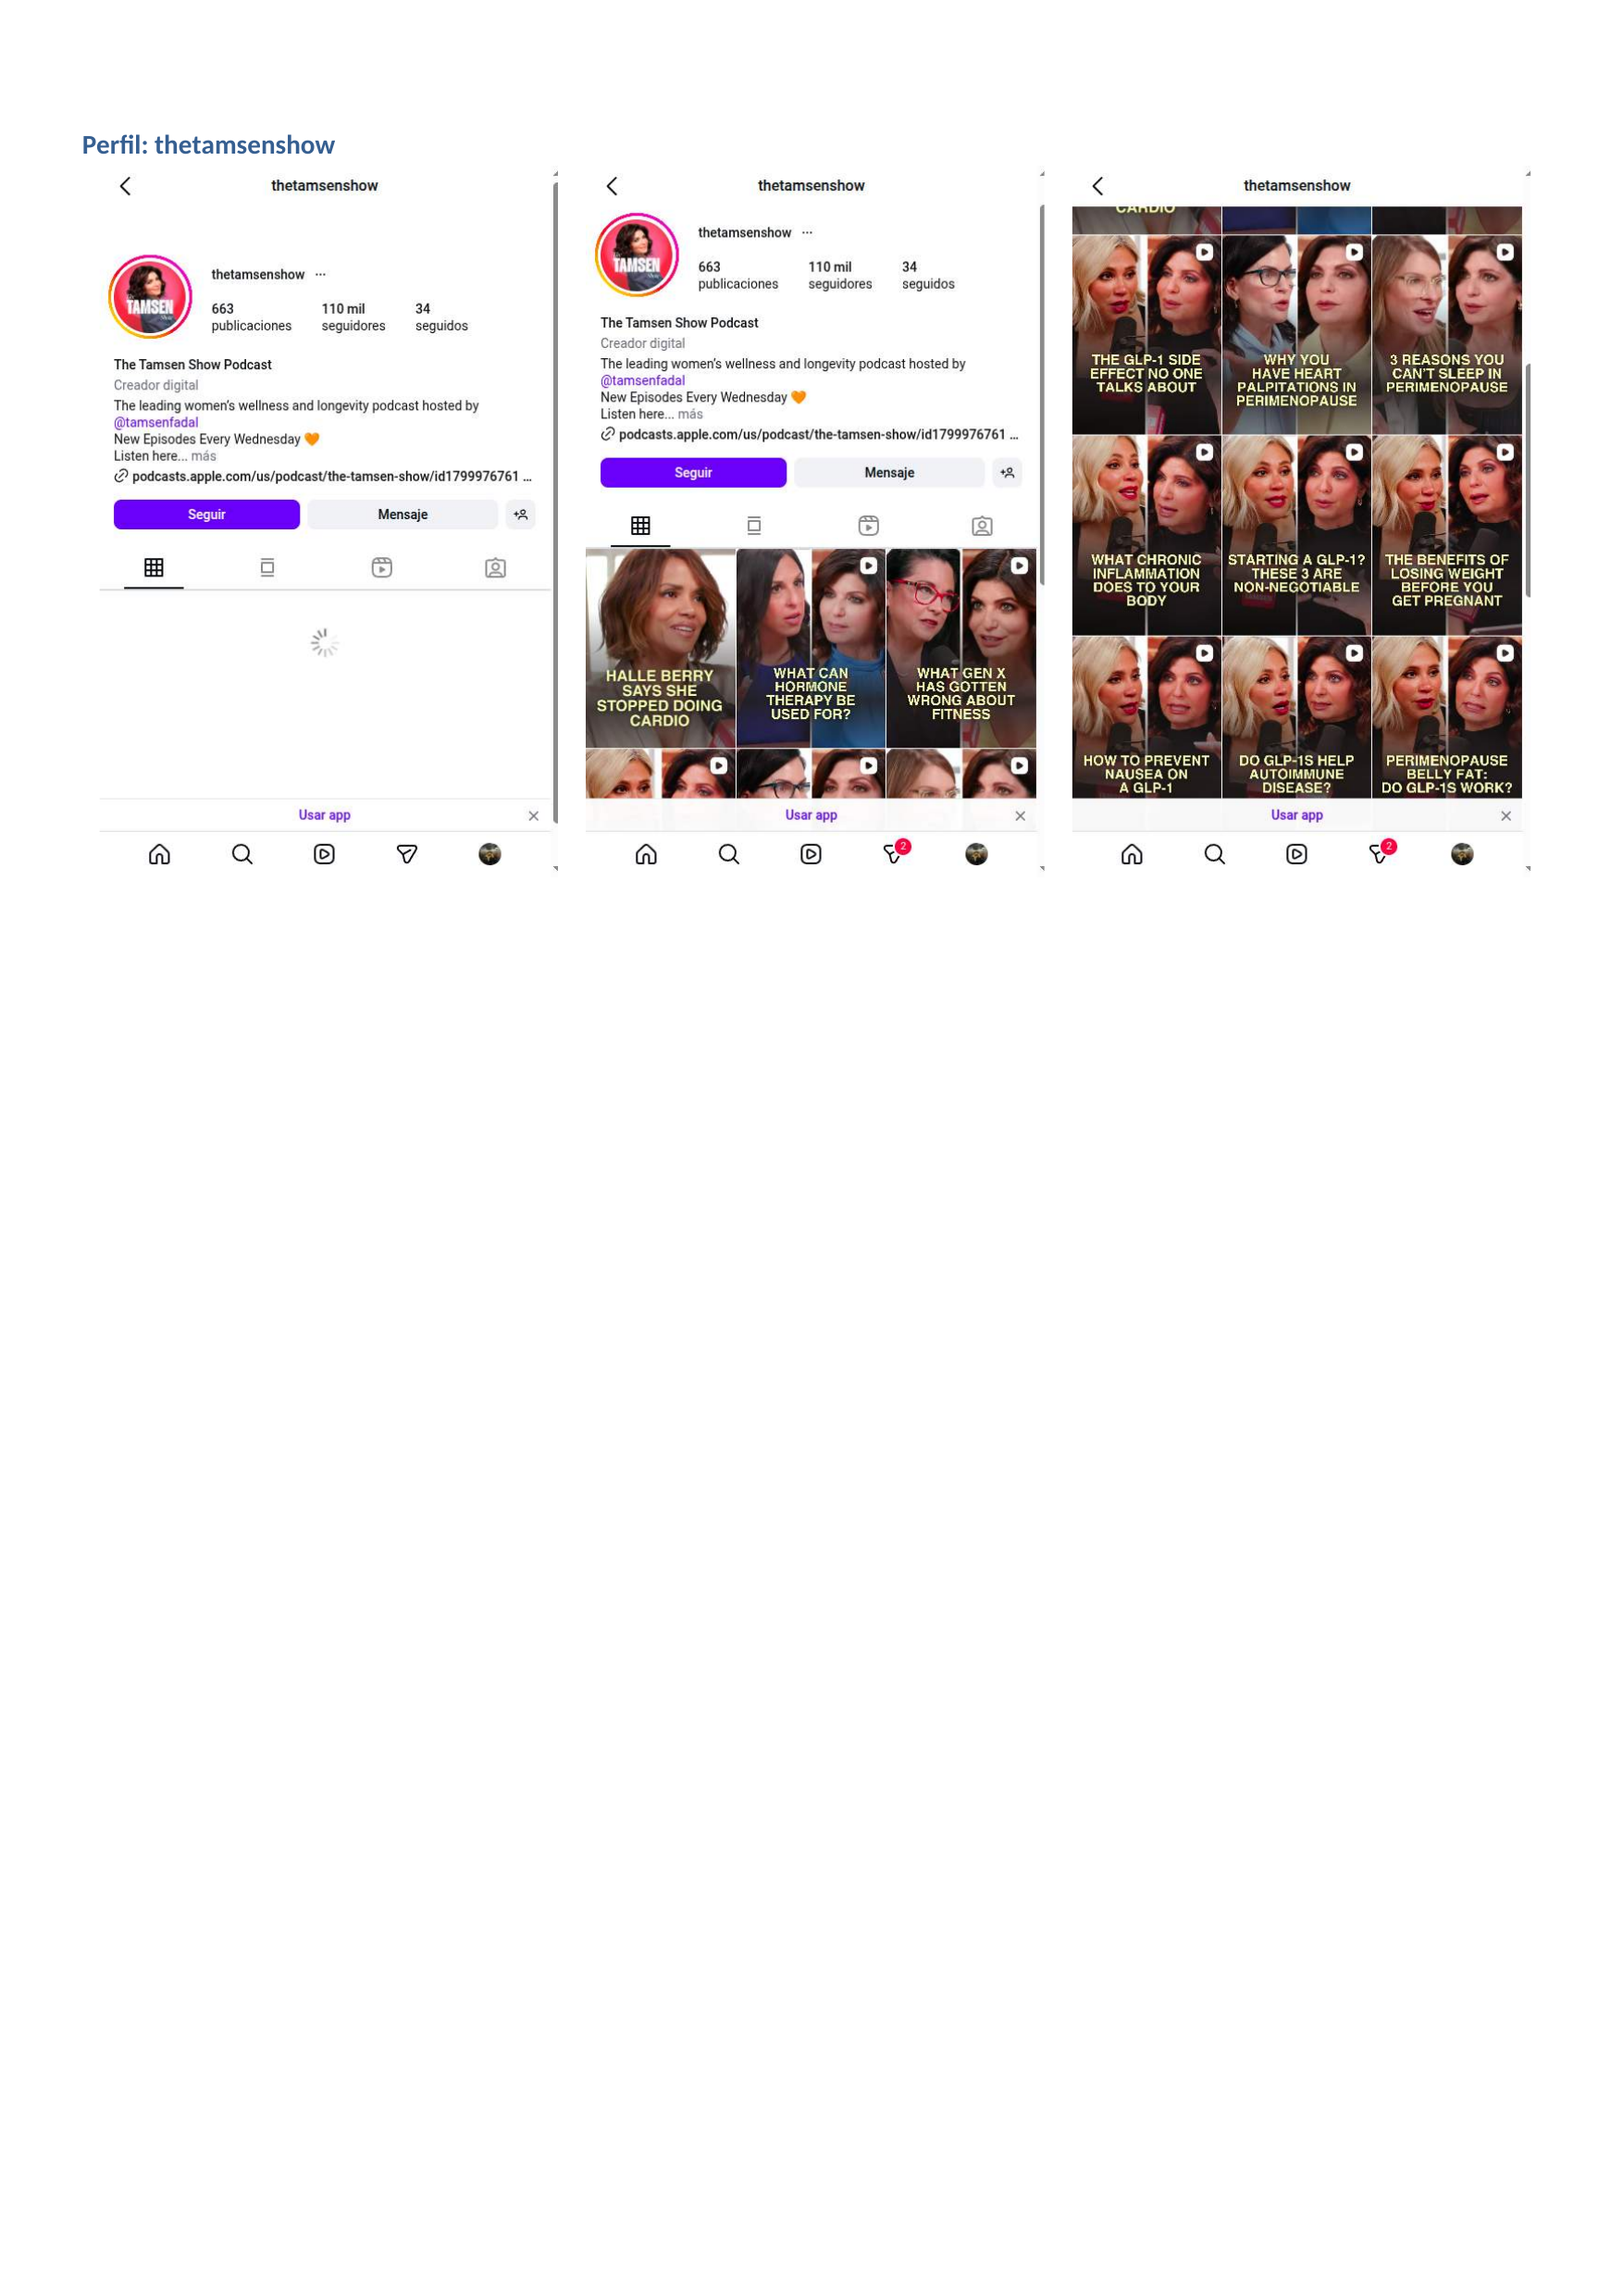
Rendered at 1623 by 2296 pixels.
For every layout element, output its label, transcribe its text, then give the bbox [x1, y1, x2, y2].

table_header [558, 167, 1044, 900]
picture [99, 166, 558, 877]
table_header [71, 167, 558, 900]
picture [586, 166, 1045, 877]
table_header [1045, 167, 1530, 900]
subtitle Perfil: thetamsenshow [81, 128, 1541, 161]
picture [1072, 166, 1531, 877]
